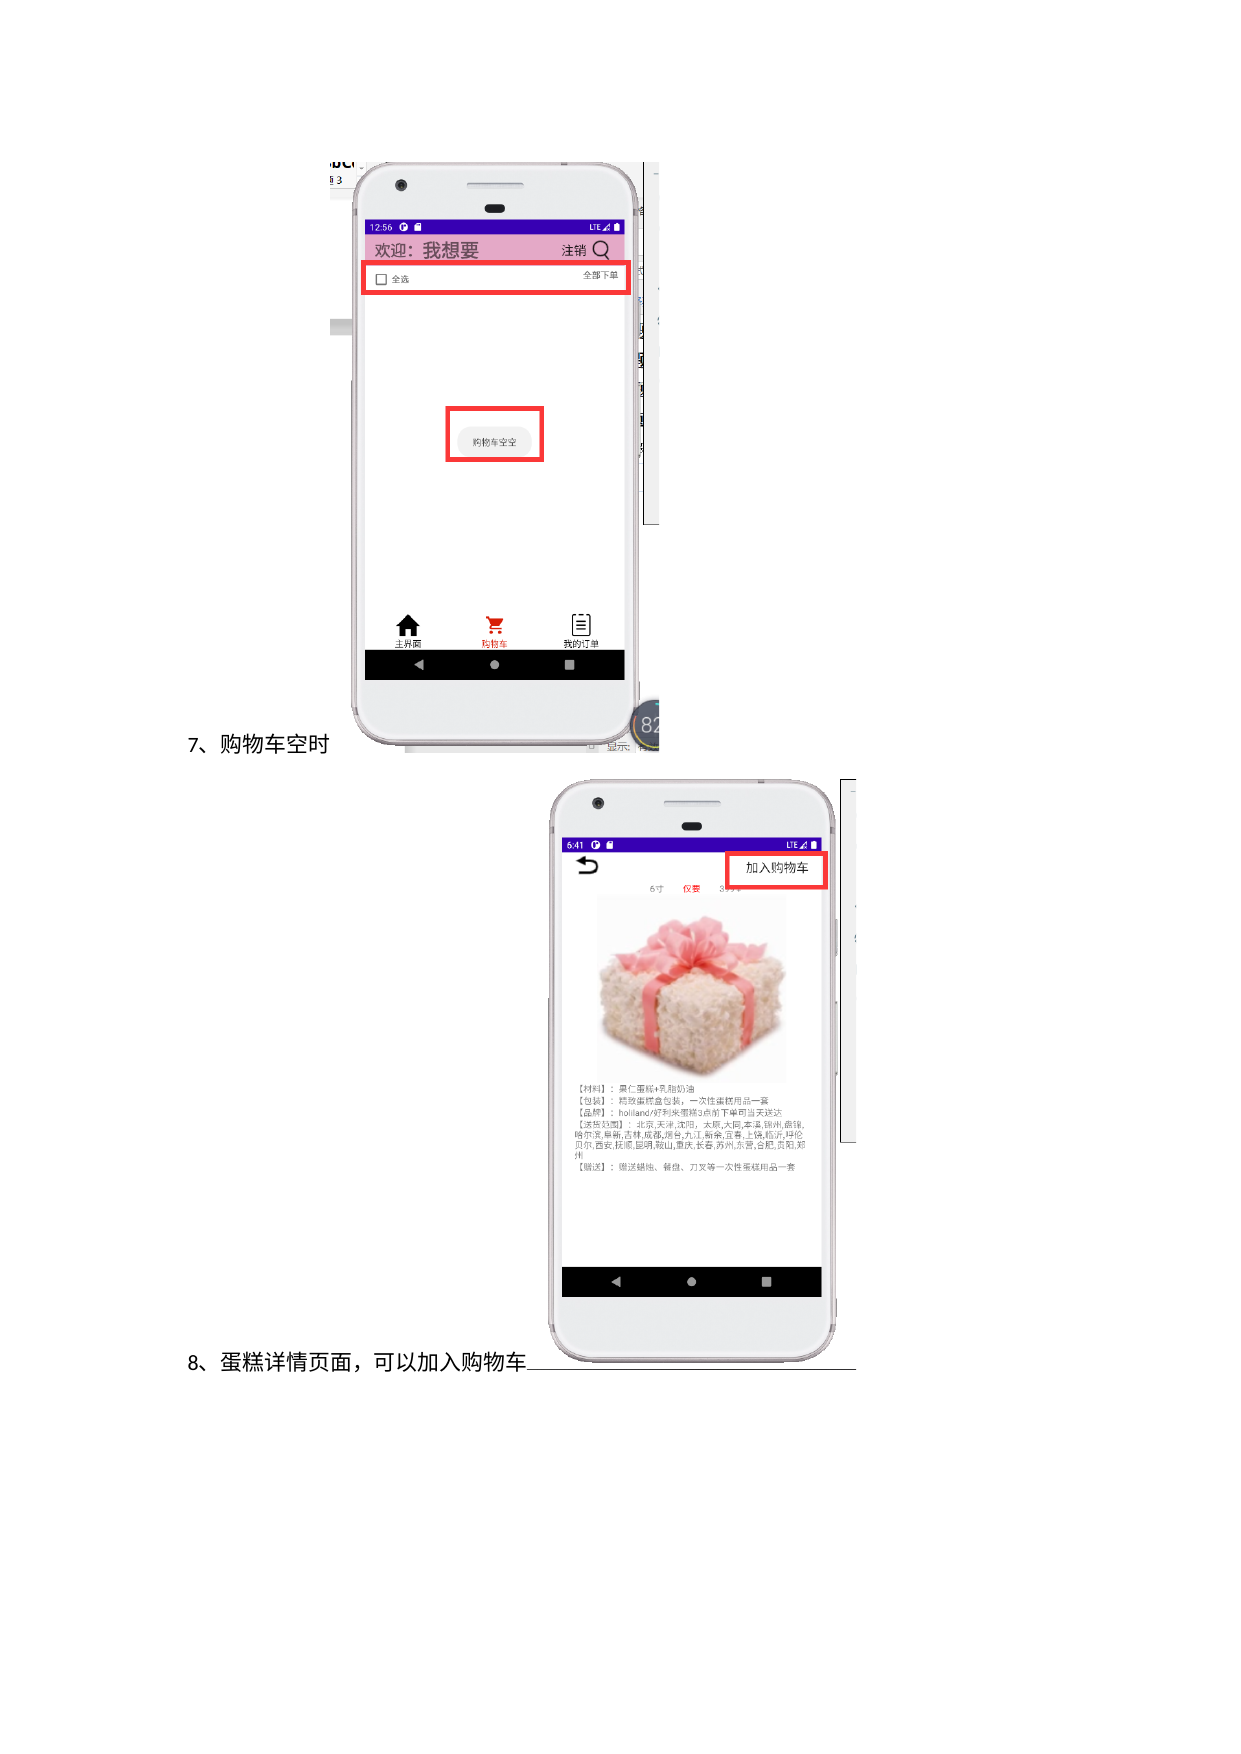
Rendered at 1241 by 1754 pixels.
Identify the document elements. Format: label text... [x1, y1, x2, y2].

picture [526, 779, 857, 1370]
picture [330, 162, 660, 753]
